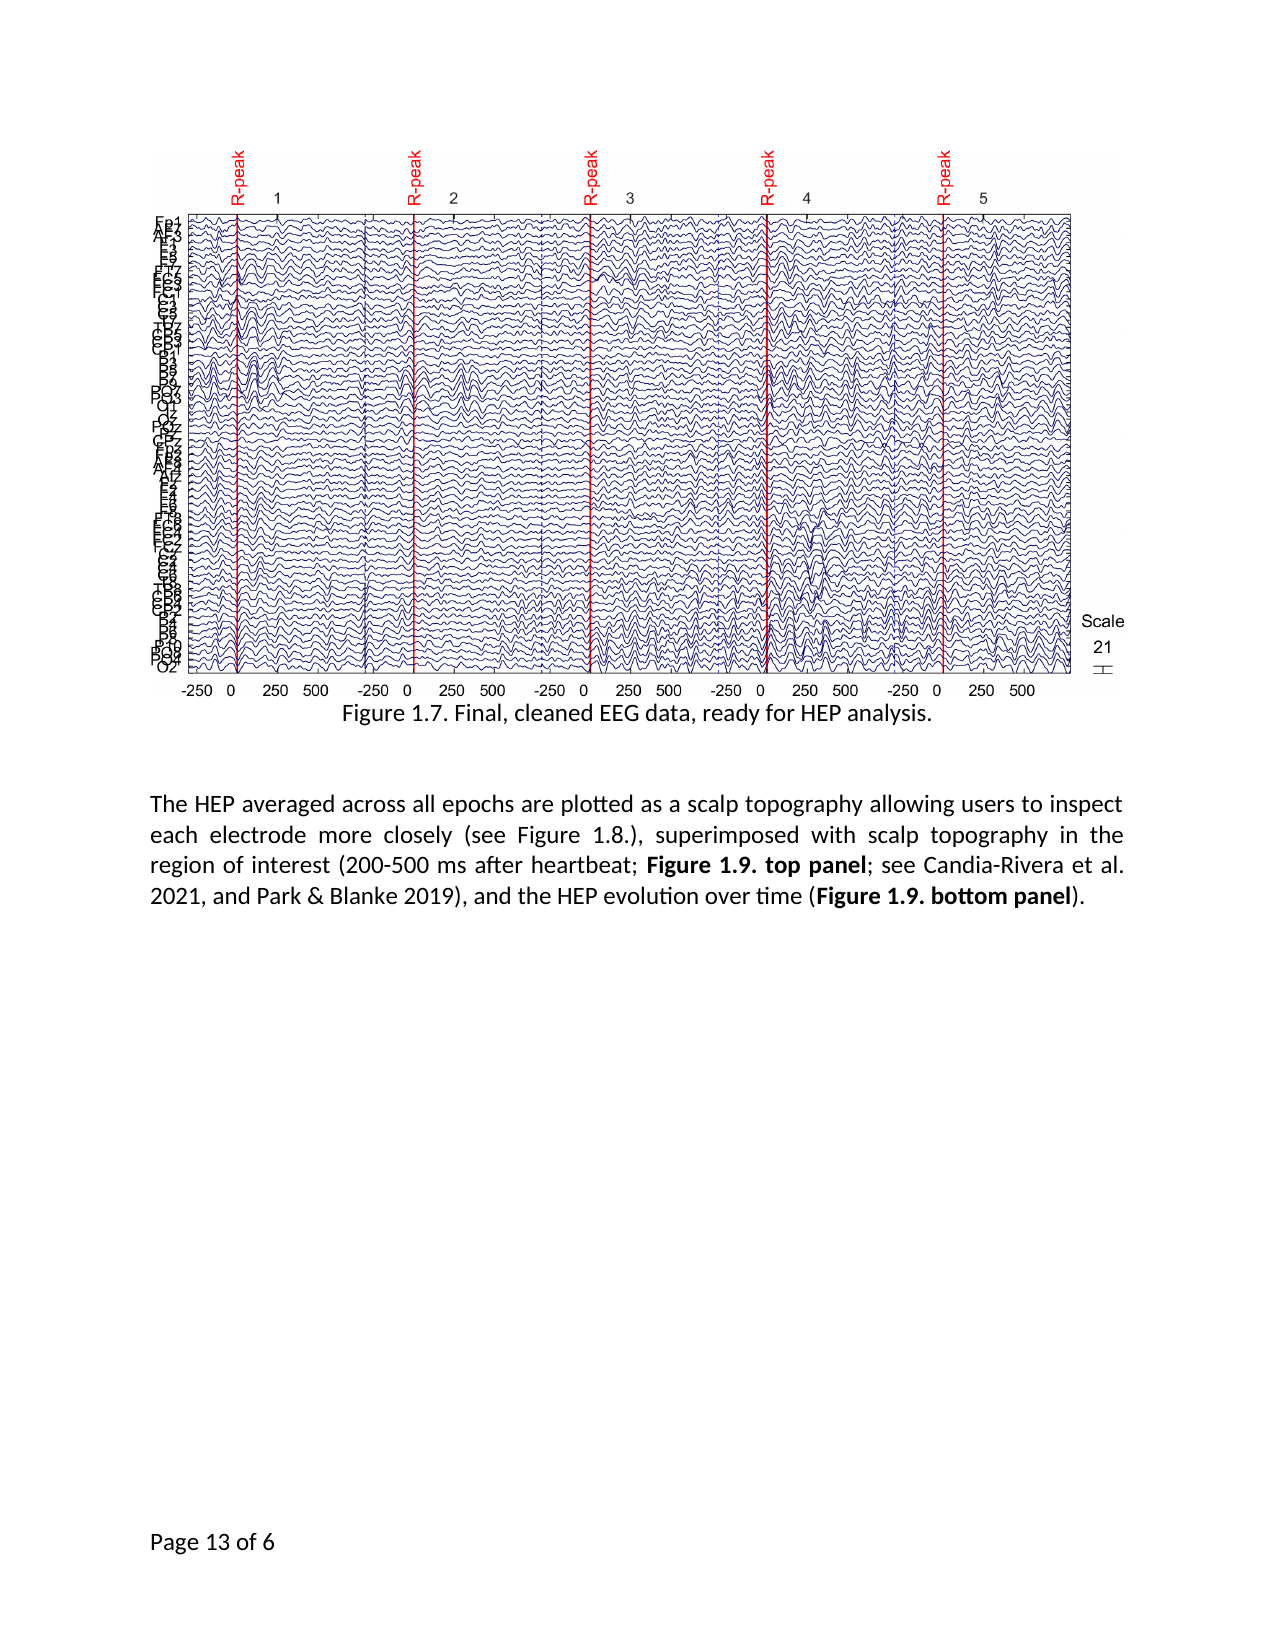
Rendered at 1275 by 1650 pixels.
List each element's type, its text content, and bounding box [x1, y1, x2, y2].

text Figure 1.7. Final, cleaned EEG data, ready for HEP analysis. [150, 697, 1125, 727]
picture [150, 150, 1125, 697]
text The HEP averaged across all epochs are plotted as a scalp topography allowing users to inspect each electrode more closely (see Figure 1.8.), superimposed with scalp topography in the region of interest (200-500 ms after heartbeat; Figure 1.9. top panel; see Candia-Rivera et al. 2021, and Park & Blanke 2019), and the HEP evolution over time (Figure 1.9. bottom panel). [150, 788, 1125, 911]
